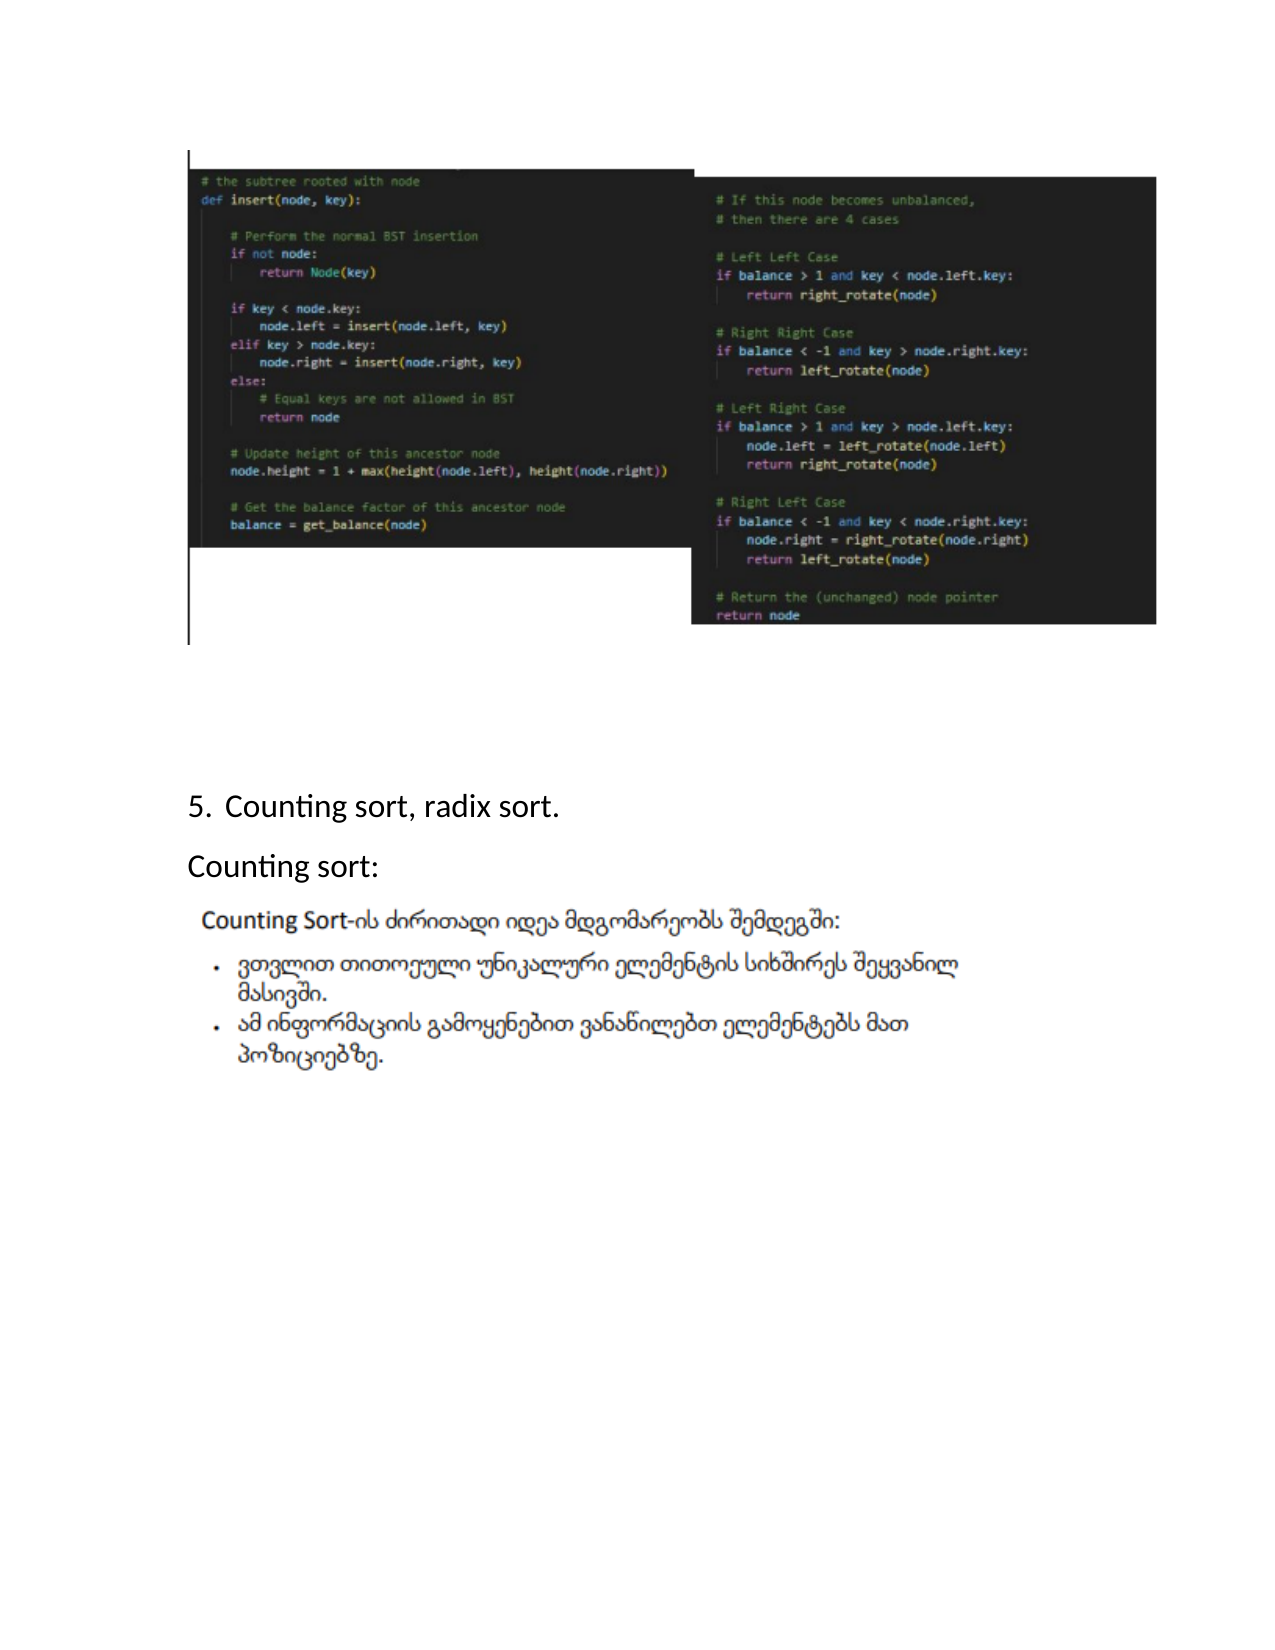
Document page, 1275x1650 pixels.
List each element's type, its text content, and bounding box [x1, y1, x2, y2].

picture [187, 150, 1157, 645]
list Counting sort, radix sort. [187, 784, 1125, 825]
text Counting sort: [187, 845, 1125, 886]
picture [187, 905, 963, 1077]
